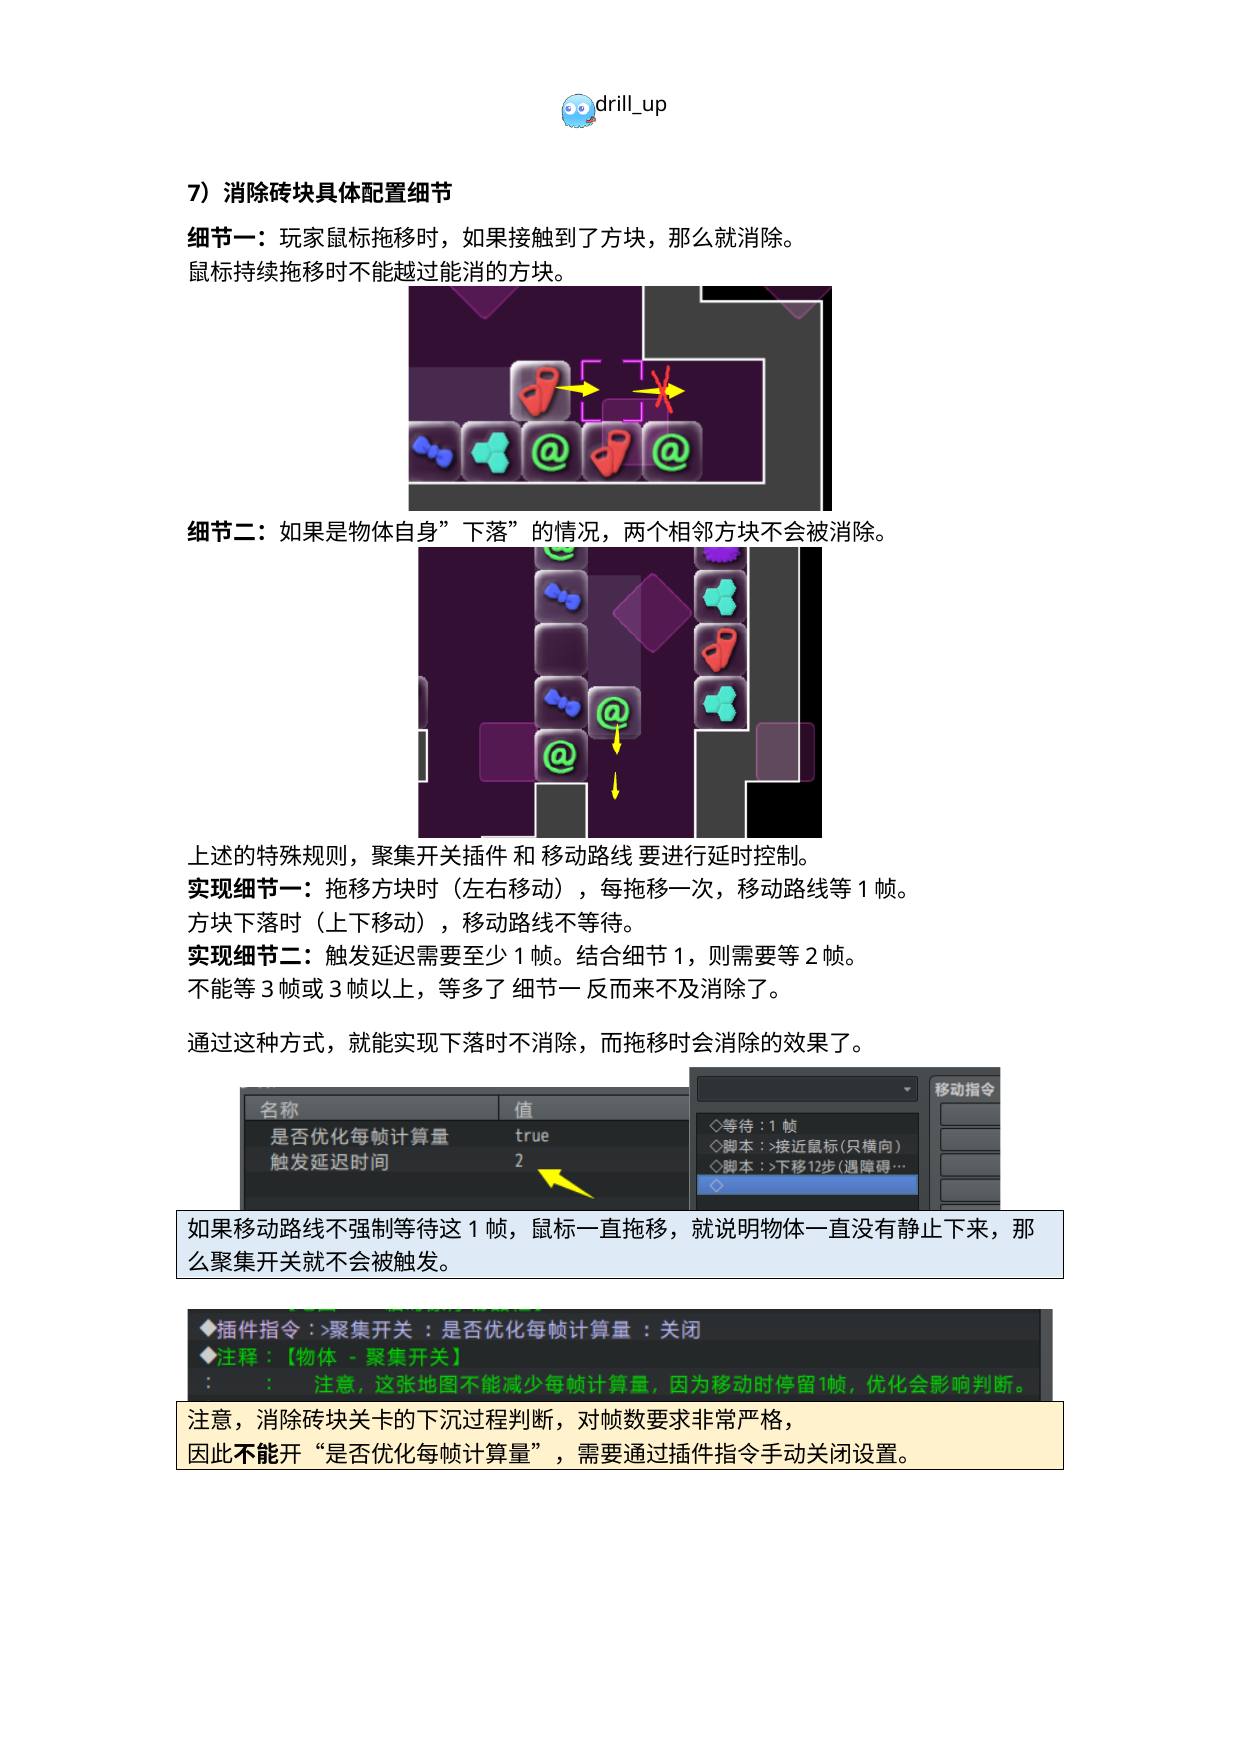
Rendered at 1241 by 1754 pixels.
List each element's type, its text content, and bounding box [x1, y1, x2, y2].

text 实现细节一：拖移方块时（左右移动），每拖移一次，移动路线等1帧。 [187, 871, 1053, 904]
text 细节一：玩家鼠标拖移时，如果接触到了方块，那么就消除。 [187, 220, 1053, 253]
text 上述的特殊规则，聚集开关插件 和 移动路线 要进行延时控制。 [187, 838, 1053, 871]
text 通过这种方式，就能实现下落时不消除，而拖移时会消除的效果了。 [187, 1025, 1053, 1058]
picture [418, 547, 822, 838]
text 不能等3帧或3帧以上，等多了 细节一 反而来不及消除了。 [187, 971, 1053, 1004]
picture [408, 286, 832, 511]
subtitle 7）消除砖块具体配置细节 [187, 174, 1053, 208]
text 方块下落时（上下移动），移动路线不等待。 [187, 904, 1053, 938]
text 细节二：如果是物体自身”下落”的情况，两个相邻方块不会被消除。 [187, 514, 1053, 547]
picture [556, 88, 597, 130]
table_header 注意，消除砖块关卡的下沉过程判断，对帧数要求非常严格， 因此不能开“是否优化每帧计算量”，需要通过插件指令手动关闭设置。 [177, 1402, 1063, 1469]
picture [187, 1309, 1053, 1401]
text 鼠标持续拖移时不能越过能消的方块。 [187, 253, 1053, 287]
table_header 如果移动路线不强制等待这1帧，鼠标一直拖移，就说明物体一直没有静止下来，那么聚集开关就不会被触发。 [177, 1211, 1063, 1277]
text 实现细节二：触发延迟需要至少1帧。结合细节1，则需要等2帧。 [187, 938, 1053, 971]
picture [239, 1058, 1001, 1210]
